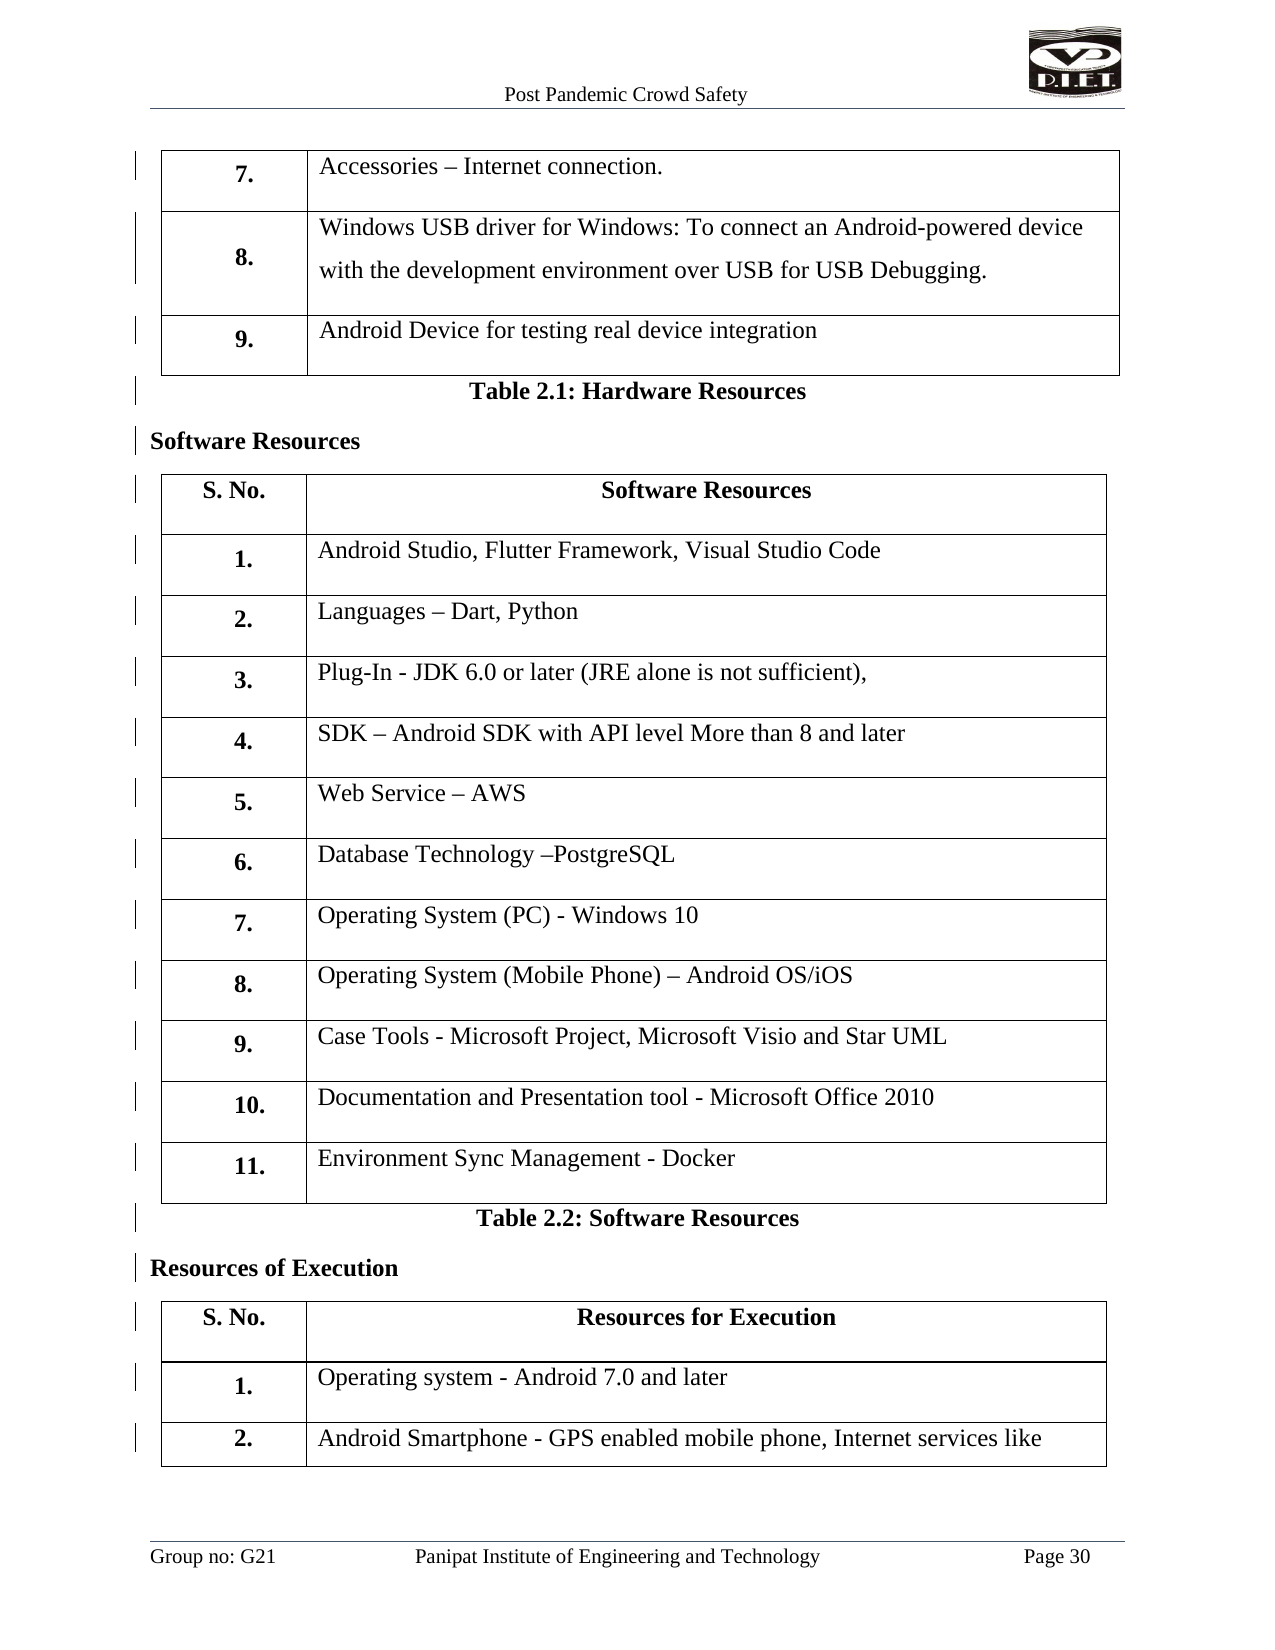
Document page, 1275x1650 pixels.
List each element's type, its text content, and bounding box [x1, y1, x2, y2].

table_cell [162, 718, 306, 777]
table_cell Plug-In - JDK 6.0 or later (JRE alone is not sufficient), [307, 657, 1106, 717]
table_cell [162, 961, 306, 1020]
picture [1029, 23, 1122, 101]
table_cell [162, 839, 306, 899]
table_cell [162, 535, 306, 595]
table_cell [162, 1082, 306, 1142]
table_cell Android Studio, Flutter Framework, Visual Studio Code [307, 535, 1106, 595]
table_cell Operating System (PC) - Windows 10 [307, 900, 1106, 959]
table_cell [162, 900, 306, 959]
table_cell Operating System (Mobile Phone) – Android OS/iOS [307, 961, 1106, 1020]
table_cell Documentation and Presentation tool - Microsoft Office 2010 [307, 1082, 1106, 1142]
table_cell [162, 1363, 306, 1422]
text Resources of Execution [150, 1253, 1125, 1282]
table_cell Windows USB driver for Windows: To connect an Android-powered device with the development environment over USB for USB Debugging. [308, 212, 1119, 314]
table_cell Operating system - Android 7.0 and later [307, 1363, 1106, 1422]
text Table 2.2: Software Resources [150, 1203, 1125, 1232]
table_cell SDK – Android SDK with API level More than 8 and later [307, 718, 1106, 777]
table_cell Languages – Dart, Python [307, 596, 1106, 656]
table_cell [162, 1423, 306, 1466]
table_header Resources for Execution [307, 1302, 1106, 1361]
table_cell [162, 151, 307, 211]
table_cell Database Technology –PostgreSQL [307, 839, 1106, 899]
table_cell Web Service – AWS [307, 778, 1106, 838]
table_cell [162, 596, 306, 656]
table_cell Environment Sync Management - Docker [307, 1143, 1106, 1202]
text Software Resources [150, 426, 1125, 455]
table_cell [307, 1423, 1106, 1466]
table_cell [162, 1021, 306, 1081]
table_header S. No. [162, 475, 306, 534]
table_cell Accessories – Internet connection. [308, 151, 1119, 211]
text Table 2.1: Hardware Resources [150, 376, 1125, 405]
table_cell [162, 1143, 306, 1202]
table_cell [162, 778, 306, 838]
table_cell [162, 212, 307, 314]
table_cell [162, 316, 307, 375]
table_cell Case Tools - Microsoft Project, Microsoft Visio and Star UML [307, 1021, 1106, 1081]
table_cell [162, 657, 306, 717]
table_header S. No. [162, 1302, 306, 1361]
table_cell Android Device for testing real device integration [308, 316, 1119, 375]
table_header Software Resources [307, 475, 1106, 534]
